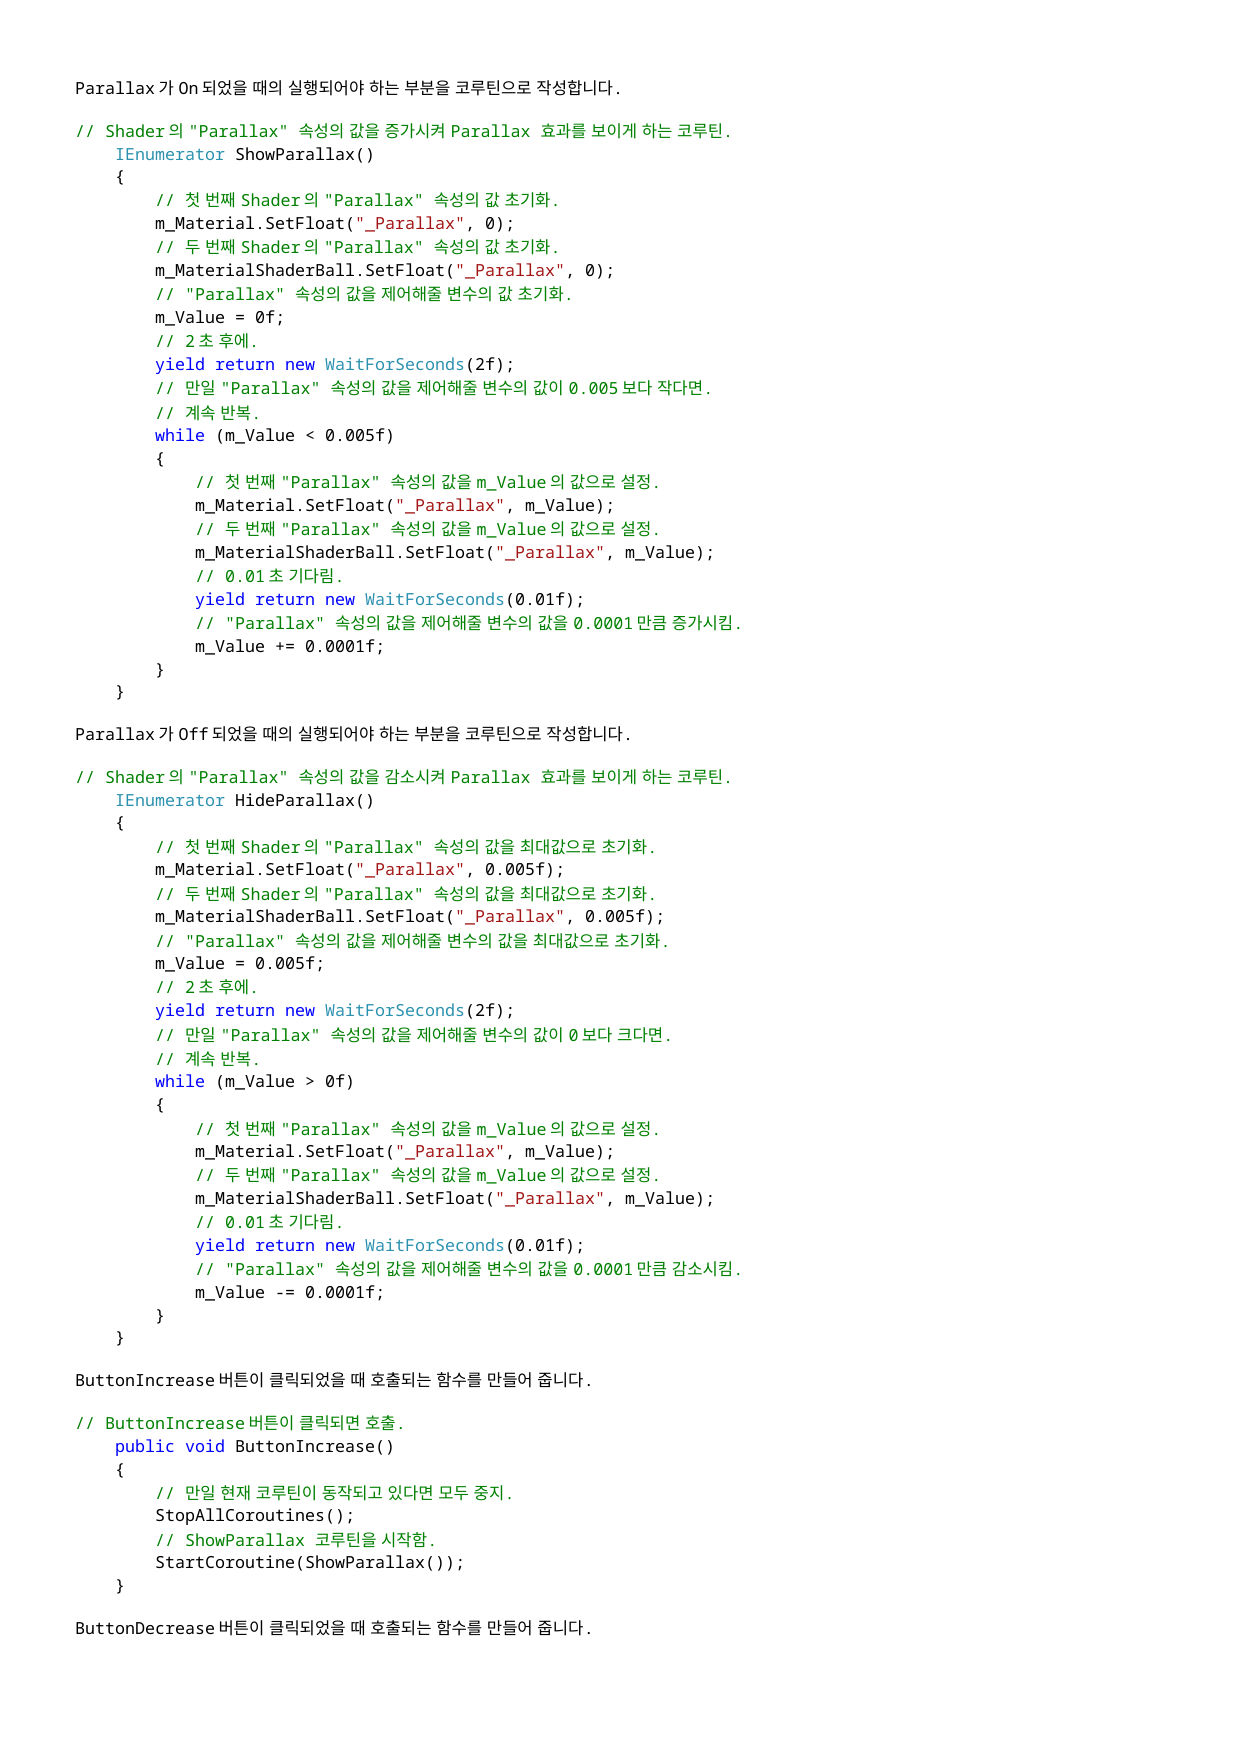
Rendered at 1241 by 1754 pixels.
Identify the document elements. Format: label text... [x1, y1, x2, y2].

text // "Parallax" 속성의 값을 제어해줄 변수의 값을 0.0001만큼 감소시킴. [75, 1256, 1165, 1281]
text m_Material.SetFloat("_Parallax", 0); [75, 212, 1165, 234]
text m_MaterialShaderBall.SetFloat("_Parallax", m_Value); [75, 1187, 1165, 1209]
text // ButtonIncrease버튼이 클릭되면 호출. [75, 1410, 1165, 1434]
text m_Value -= 0.0001f; [75, 1281, 1165, 1303]
text m_MaterialShaderBall.SetFloat("_Parallax", 0); [75, 259, 1165, 281]
text IEnumerator ShowParallax() [75, 142, 1165, 165]
text yield return new WaitForSeconds(2f); [75, 999, 1165, 1022]
text // "Parallax" 속성의 값을 제어해줄 변수의 값을 최대값으로 초기화. [75, 928, 1165, 952]
text yield return new WaitForSeconds(0.01f); [75, 588, 1165, 610]
text // 0.01초 기다림. [75, 1209, 1165, 1234]
text // 첫 번째 Shader의 "Parallax" 속성의 값 초기화. [75, 187, 1165, 212]
text // 첫 번째 Shader의 "Parallax" 속성의 값을 최대값으로 초기화. [75, 834, 1165, 858]
text yield return new WaitForSeconds(0.01f); [75, 1234, 1165, 1256]
text // 0.01초 기다림. [75, 563, 1165, 588]
text // 두 번째 Shader의 "Parallax" 속성의 값을 최대값으로 초기화. [75, 881, 1165, 905]
text m_Material.SetFloat("_Parallax", m_Value); [75, 494, 1165, 516]
text // ShowParallax 코루틴을 시작함. [75, 1527, 1165, 1551]
text m_Value = 0f; [75, 306, 1165, 328]
text { [75, 447, 1165, 469]
text IEnumerator HideParallax() [75, 788, 1165, 811]
text m_Material.SetFloat("_Parallax", m_Value); [75, 1140, 1165, 1162]
text // 만일 "Parallax" 속성의 값을 제어해줄 변수의 값이 0.005보다 작다면. [75, 375, 1165, 400]
text // 계속 반복. [75, 1046, 1165, 1070]
text } [75, 680, 1165, 703]
text // 두 번째 "Parallax" 속성의 값을 m_Value의 값으로 설정. [75, 516, 1165, 541]
text Parallax가 On되었을 때의 실행되어야 하는 부분을 코루틴으로 작성합니다. [75, 75, 1165, 99]
text m_MaterialShaderBall.SetFloat("_Parallax", 0.005f); [75, 905, 1165, 928]
text yield return new WaitForSeconds(2f); [75, 353, 1165, 375]
text } [75, 1326, 1165, 1349]
text while (m_Value < 0.005f) [75, 424, 1165, 447]
text StopAllCoroutines(); [75, 1504, 1165, 1527]
text // 두 번째 Shader의 "Parallax" 속성의 값 초기화. [75, 234, 1165, 259]
text // "Parallax" 속성의 값을 제어해줄 변수의 값을 0.0001만큼 증가시킴. [75, 610, 1165, 634]
text ButtonIncrease버튼이 클릭되었을 때 호출되는 함수를 만들어 줍니다. [75, 1367, 1165, 1392]
text // 두 번째 "Parallax" 속성의 값을 m_Value의 값으로 설정. [75, 1162, 1165, 1187]
text } [75, 1303, 1165, 1326]
text // "Parallax" 속성의 값을 제어해줄 변수의 값 초기화. [75, 281, 1165, 306]
text m_Material.SetFloat("_Parallax", 0.005f); [75, 858, 1165, 881]
text // 2초 후에. [75, 974, 1165, 999]
text } [75, 657, 1165, 680]
text } [75, 1574, 1165, 1596]
text // Shader의 "Parallax" 속성의 값을 감소시켜 Parallax 효과를 보이게 하는 코루틴. [75, 764, 1165, 788]
text StartCoroutine(ShowParallax()); [75, 1551, 1165, 1574]
text Parallax가 Off되었을 때의 실행되어야 하는 부분을 코루틴으로 작성합니다. [75, 721, 1165, 745]
text m_MaterialShaderBall.SetFloat("_Parallax", m_Value); [75, 541, 1165, 563]
text { [75, 1093, 1165, 1116]
text // 2초 후에. [75, 328, 1165, 353]
text ButtonDecrease버튼이 클릭되었을 때 호출되는 함수를 만들어 줍니다. [75, 1615, 1165, 1639]
text while (m_Value > 0f) [75, 1070, 1165, 1093]
text // 계속 반복. [75, 400, 1165, 424]
text { [75, 165, 1165, 187]
text // 만일 "Parallax" 속성의 값을 제어해줄 변수의 값이 0보다 크다면. [75, 1022, 1165, 1046]
text // 첫 번째 "Parallax" 속성의 값을 m_Value의 값으로 설정. [75, 1116, 1165, 1140]
text m_Value += 0.0001f; [75, 634, 1165, 657]
text // 만일 현재 코루틴이 동작되고 있다면 모두 중지. [75, 1480, 1165, 1504]
text // Shader의 "Parallax" 속성의 값을 증가시켜 Parallax 효과를 보이게 하는 코루틴. [75, 118, 1165, 142]
text { [75, 811, 1165, 834]
text public void ButtonIncrease() [75, 1434, 1165, 1457]
text m_Value = 0.005f; [75, 952, 1165, 974]
text // 첫 번째 "Parallax" 속성의 값을 m_Value의 값으로 설정. [75, 469, 1165, 494]
text { [75, 1457, 1165, 1480]
